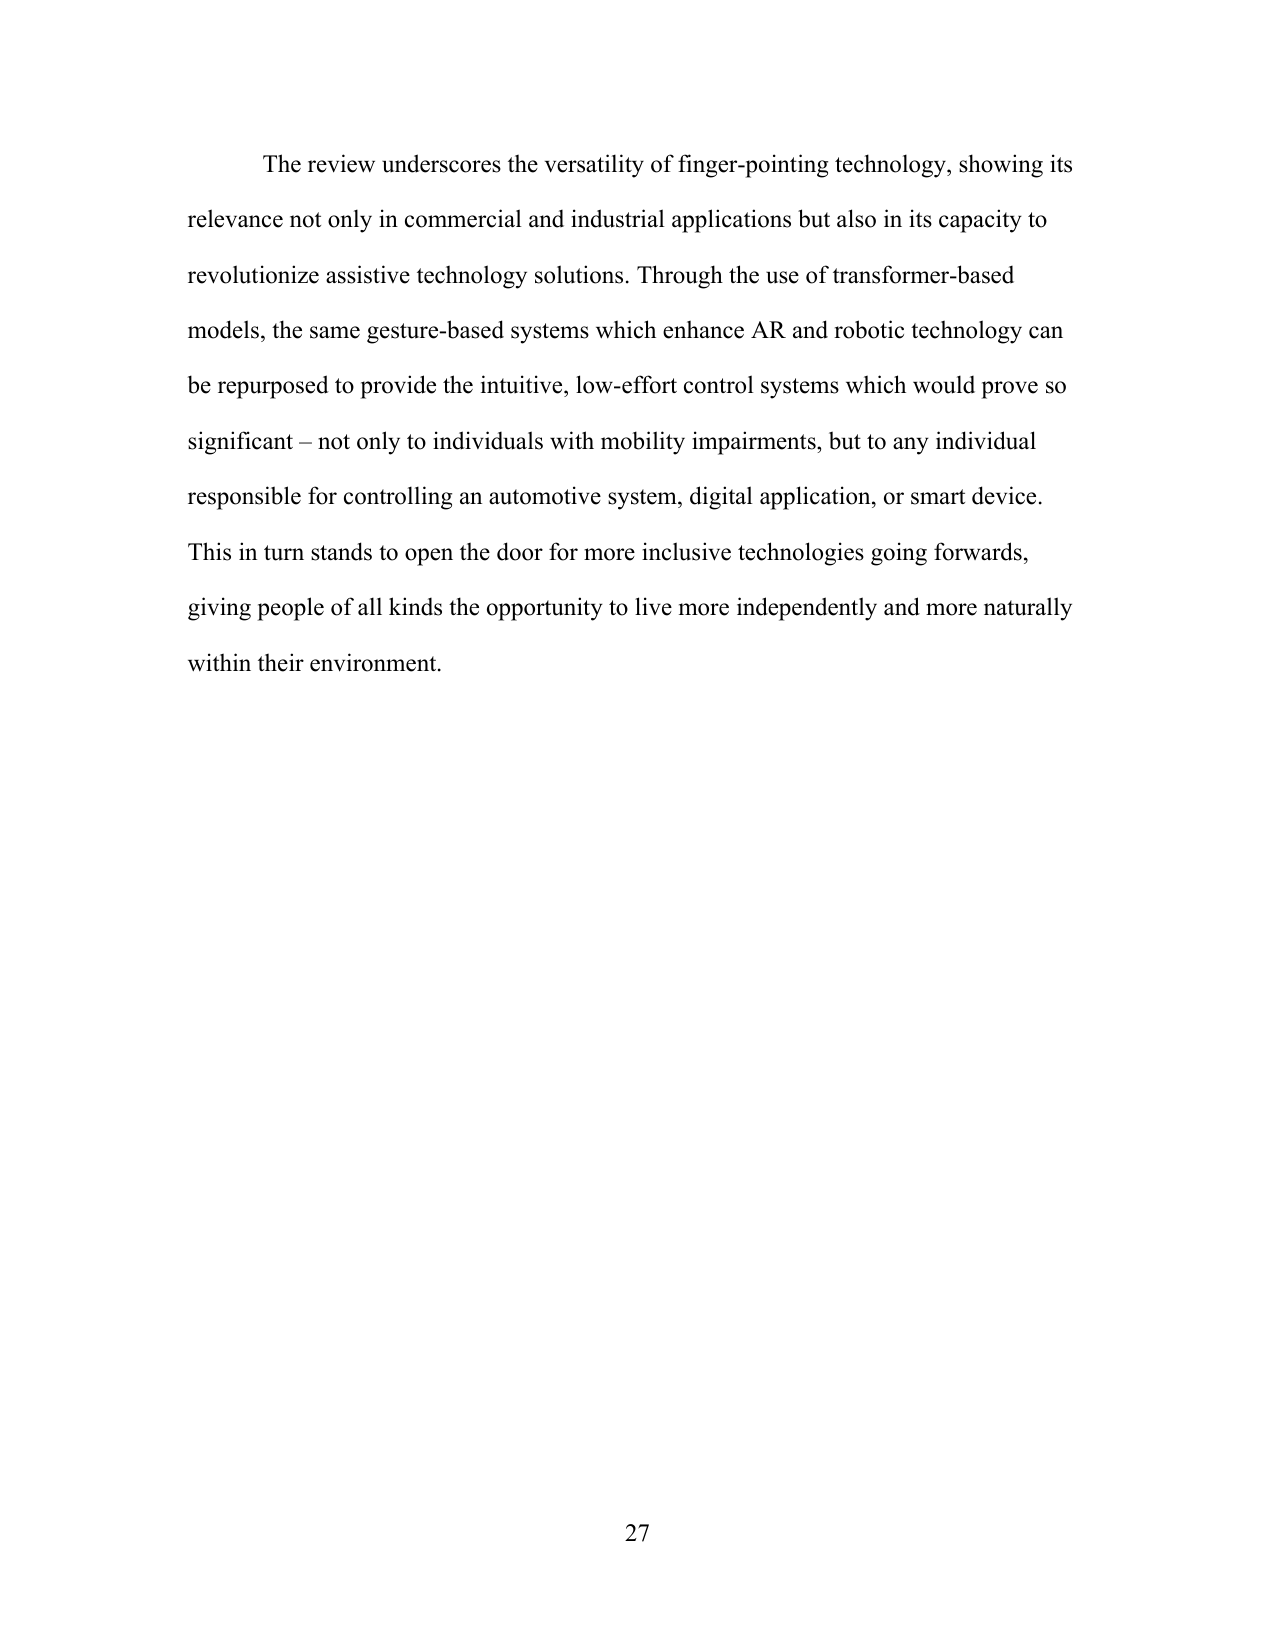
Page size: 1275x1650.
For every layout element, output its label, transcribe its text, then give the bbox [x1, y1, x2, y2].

text The review underscores the versatility of finger-pointing technology, showing its relevance not only in commercial and industrial applications but also in its capacity to revolutionize assistive technology solutions. Through the use of transformer-based models, the same gesture-based systems which enhance AR and robotic technology can be repurposed to provide the intuitive, low-effort control systems which would prove so significant – not only to individuals with mobility impairments, but to any individual responsible for controlling an automotive system, digital application, or smart device. This in turn stands to open the door for more inclusive technologies going forwards, giving people of all kinds the opportunity to live more independently and more naturally within their environment. [187, 150, 1087, 676]
